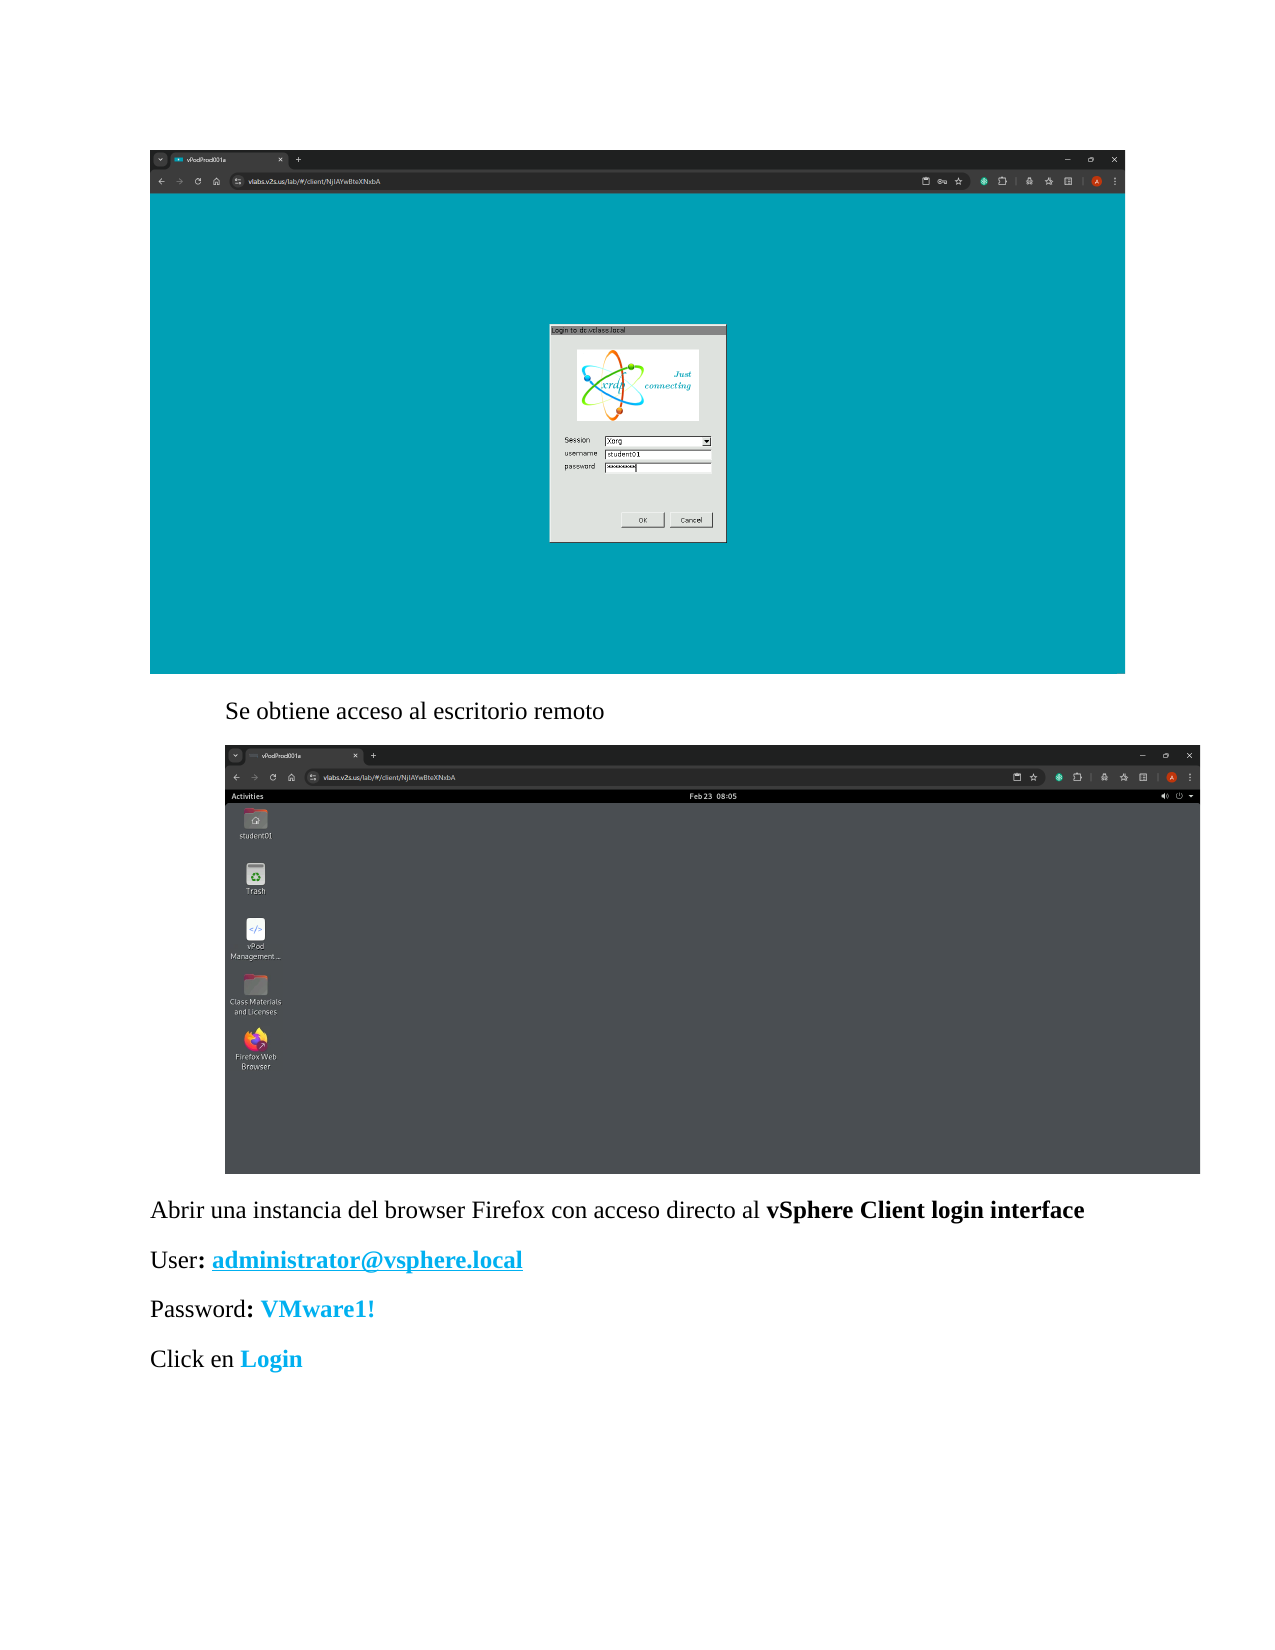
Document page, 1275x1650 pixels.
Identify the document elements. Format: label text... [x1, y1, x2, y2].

text User: administrator@vsphere.local [150, 1245, 1125, 1274]
text Password: VMware1! [150, 1294, 1125, 1323]
picture [150, 150, 1125, 674]
text Click en Login [150, 1344, 1125, 1373]
text Abrir una instancia del browser Firefox con acceso directo al vSphere Client login interface [150, 1195, 1125, 1224]
picture [225, 745, 1200, 1174]
text Se obtiene acceso al escritorio remoto [225, 696, 1125, 724]
